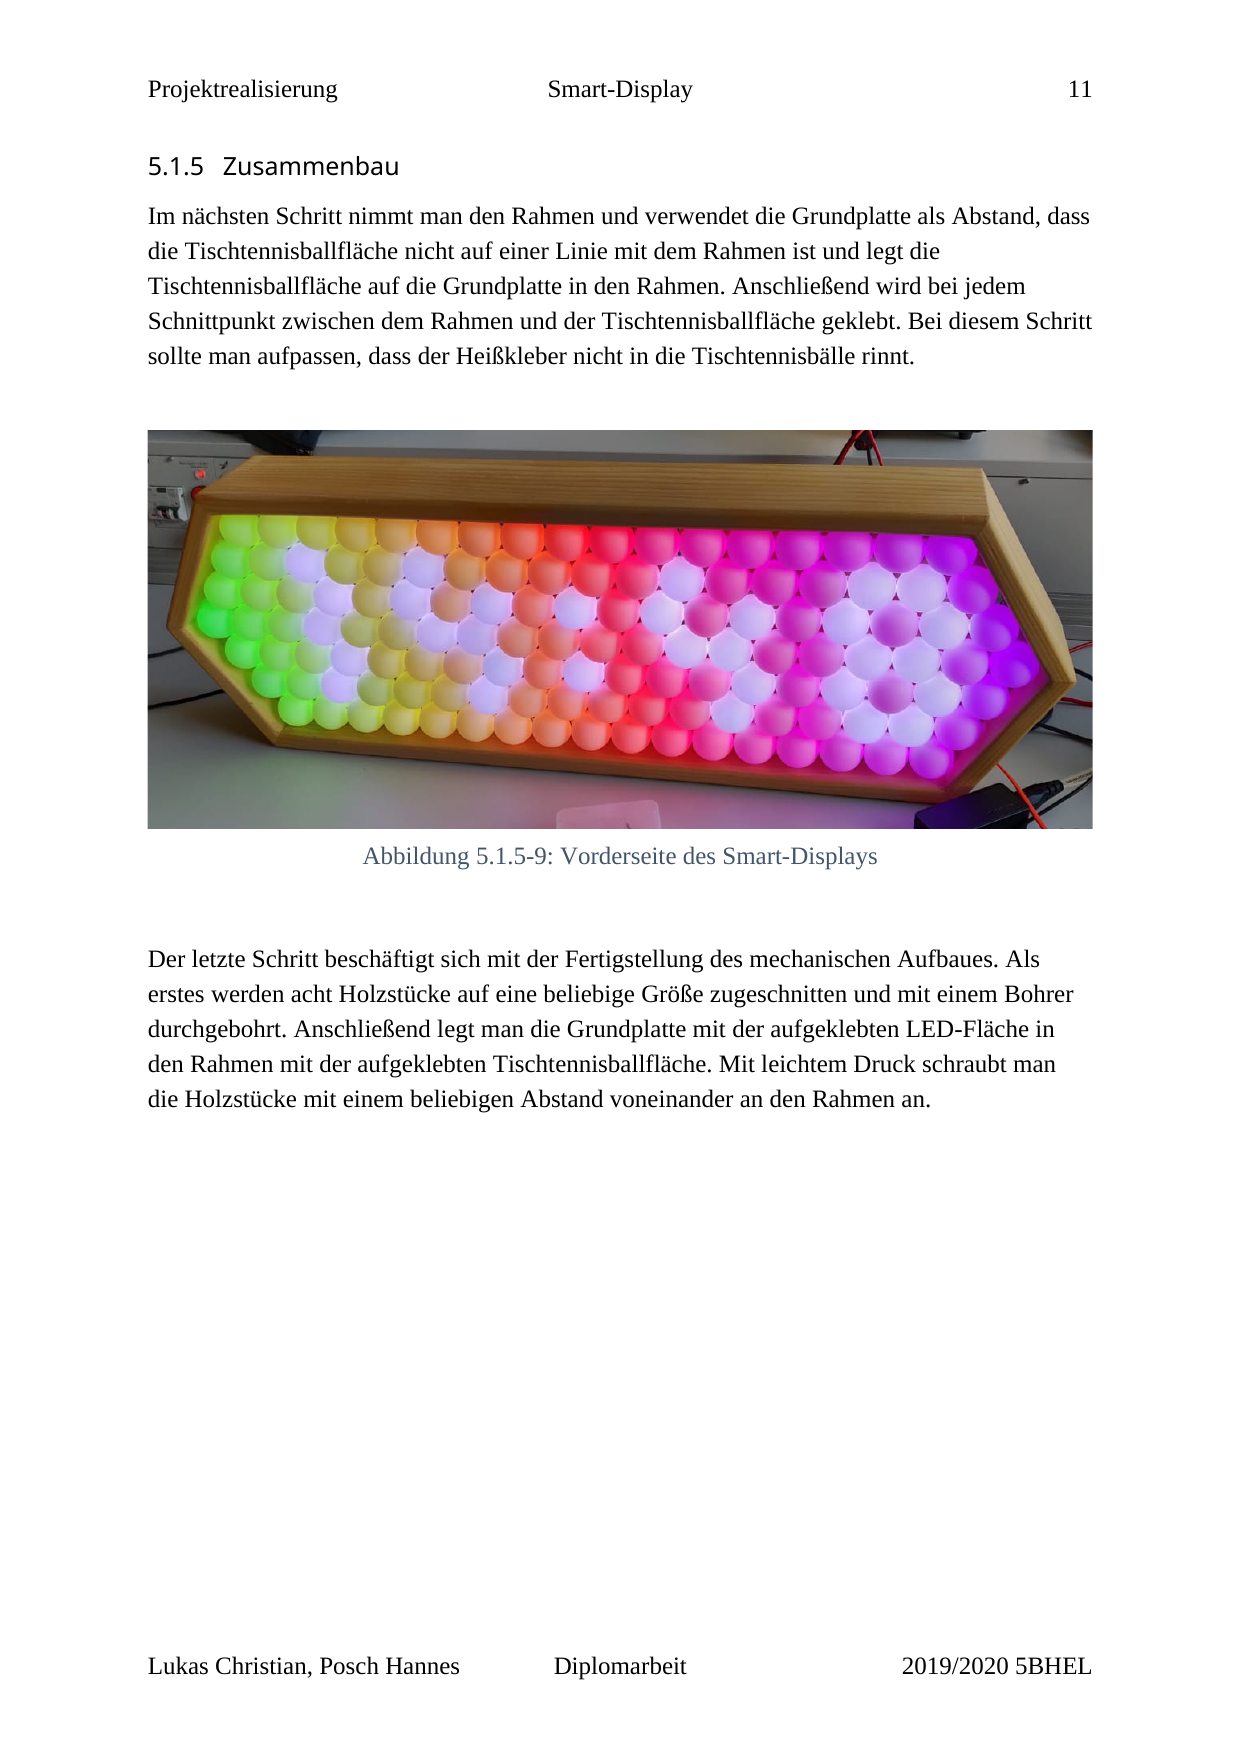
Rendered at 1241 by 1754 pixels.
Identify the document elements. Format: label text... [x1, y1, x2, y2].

text Der letzte Schritt beschäftigt sich mit der Fertigstellung des mechanischen Aufbaues. Als erstes werden acht Holzstücke auf eine beliebige Größe zugeschnitten und mit einem Bohrer durchgebohrt. Anschließend legt man die Grundplatte mit der aufgeklebten LED-Fläche in den Rahmen mit der aufgeklebten Tischtennisballfläche. Mit leichtem Druck schraubt man die Holzstücke mit einem beliebigen Abstand voneinander an den Rahmen an. [148, 938, 1093, 1113]
text Im nächsten Schritt nimmt man den Rahmen und verwendet die Grundplatte als Abstand, dass die Tischtennisballfläche nicht auf einer Linie mit dem Rahmen ist und legt die Tischtennisballfläche auf die Grundplatte in den Rahmen. Anschließend wird bei jedem Schnittpunkt zwischen dem Rahmen und der Tischtennisballfläche geklebt. Bei diesem Schritt sollte man aufpassen, dass der Heißkleber nicht in die Tischtennisbälle rinnt. [148, 195, 1093, 370]
subtitle Zusammenbau [148, 148, 1093, 183]
picture [147, 430, 1093, 829]
